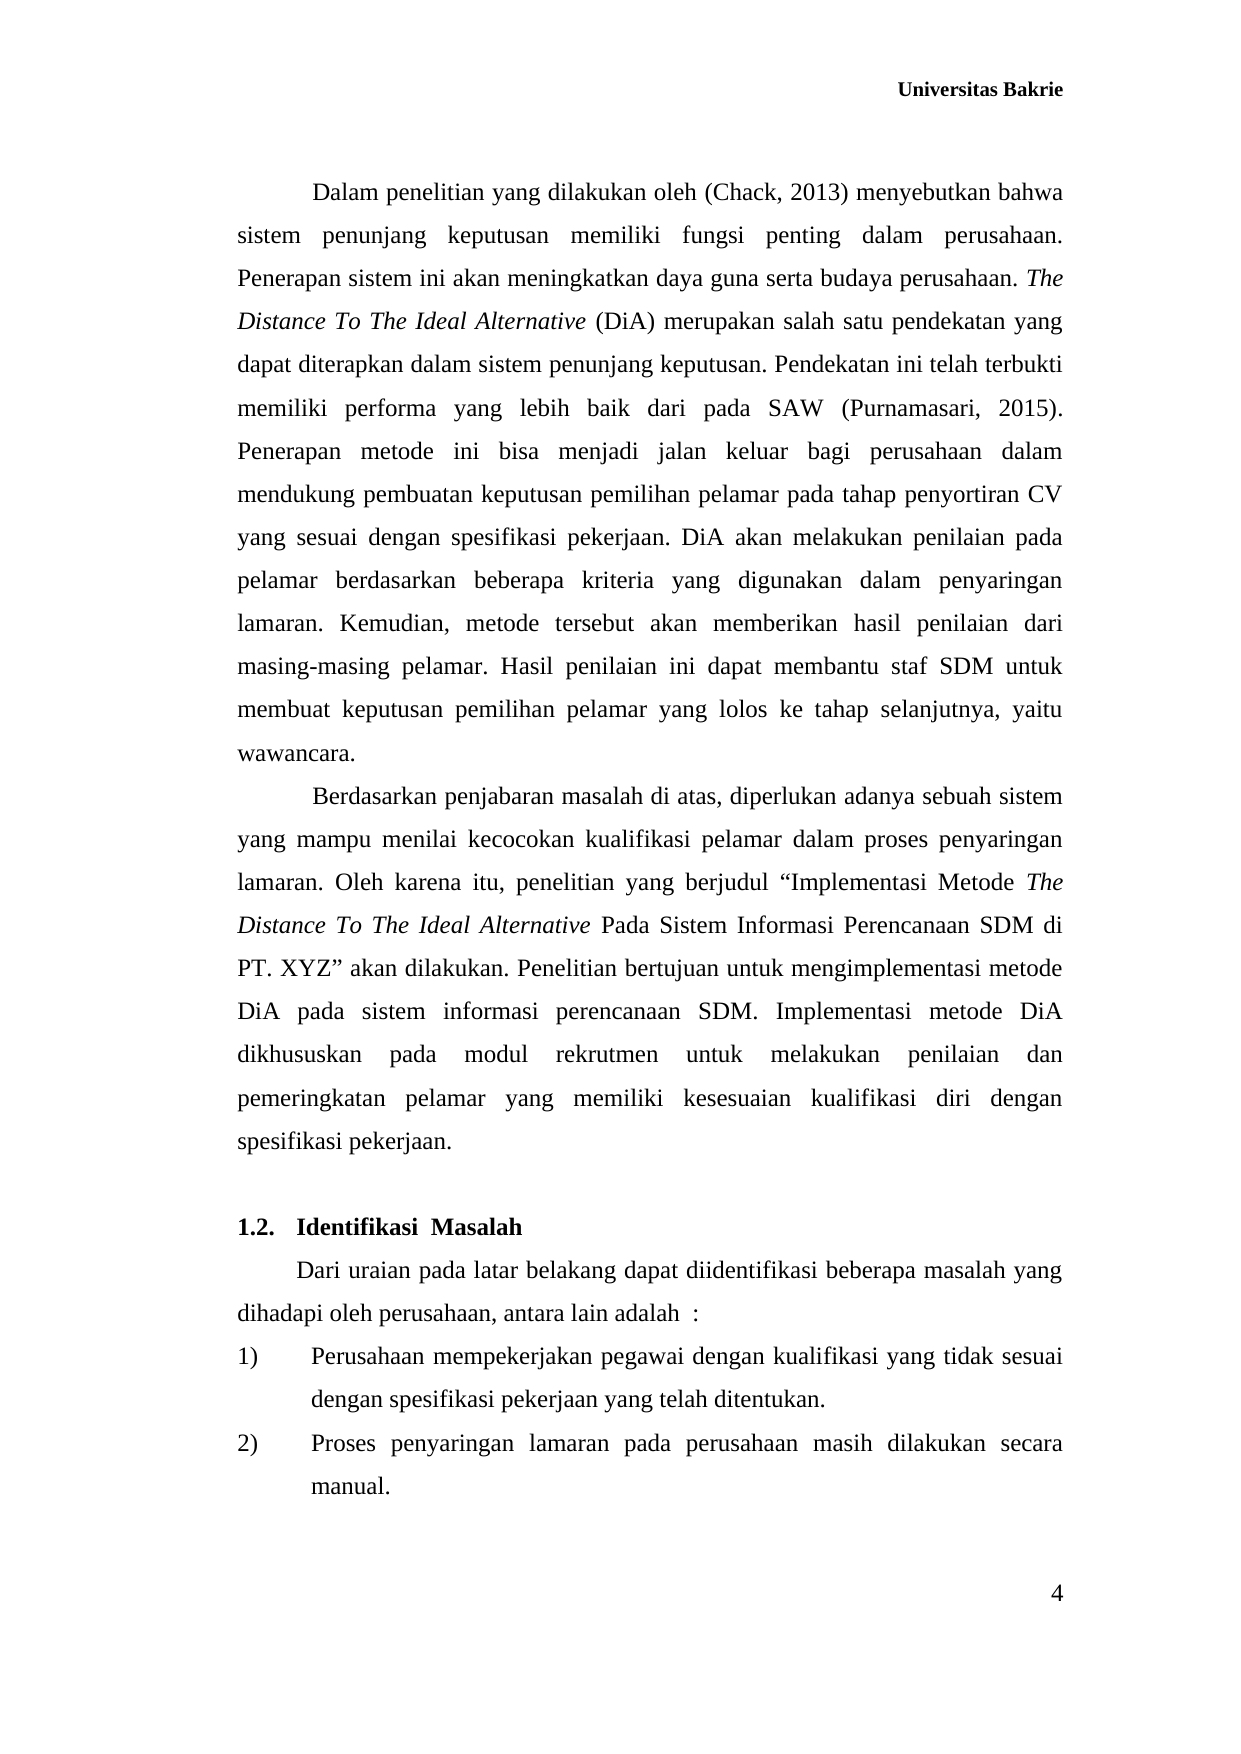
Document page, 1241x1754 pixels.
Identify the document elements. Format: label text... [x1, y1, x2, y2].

list Proses penyaringan lamaran pada perusahaan masih dilakukan secara manual. [237, 1428, 1063, 1499]
text Berdasarkan penjabaran masalah di atas, diperlukan adanya sebuah sistem yang mampu menilai kecocokan kualifikasi pelamar dalam proses penyaringan lamaran. Oleh karena itu, penelitian yang berjudul “Implementasi Metode The Distance To The Ideal Alternative Pada Sistem Informasi Perencanaan SDM di PT. XYZ” akan dilakukan. Penelitian bertujuan untuk mengimplementasi metode DiA pada sistem informasi perencanaan SDM. Implementasi metode DiA dikhususkan pada modul rekrutmen untuk melakukan penilaian dan pemeringkatan pelamar yang memiliki kesesuaian kualifikasi diri dengan spesifikasi pekerjaan. [237, 781, 1063, 1154]
subtitle Identifikasi Masalah [237, 1212, 1063, 1241]
text Dari uraian pada latar belakang dapat diidentifikasi beberapa masalah yang dihadapi oleh perusahaan, antara lain adalah : [237, 1255, 1063, 1327]
list Perusahaan mempekerjakan pegawai dengan kualifikasi yang tidak sesuai dengan spesifikasi pekerjaan yang telah ditentukan. [237, 1341, 1063, 1413]
text Dalam penelitian yang dilakukan oleh menyebutkan bahwa sistem penunjang keputusan memiliki fungsi penting dalam perusahaan. Penerapan sistem ini akan meningkatkan daya guna serta budaya perusahaan. The Distance To The Ideal Alternative (DiA) merupakan salah satu pendekatan yang dapat diterapkan dalam sistem penunjang keputusan. Pendekatan ini telah terbukti memiliki performa yang lebih baik dari pada SAW. Penerapan metode ini bisa menjadi jalan keluar bagi perusahaan dalam mendukung pembuatan keputusan pemilihan pelamar pada tahap penyortiran CV yang sesuai dengan spesifikasi pekerjaan. DiA akan melakukan penilaian pada pelamar berdasarkan beberapa kriteria yang digunakan dalam penyaringan lamaran. Kemudian, metode tersebut akan memberikan hasil penilaian dari masing-masing pelamar. Hasil penilaian ini dapat membantu staf SDM untuk membuat keputusan pemilihan pelamar yang lolos ke tahap selanjutnya, yaitu wawancara. [237, 177, 1063, 766]
